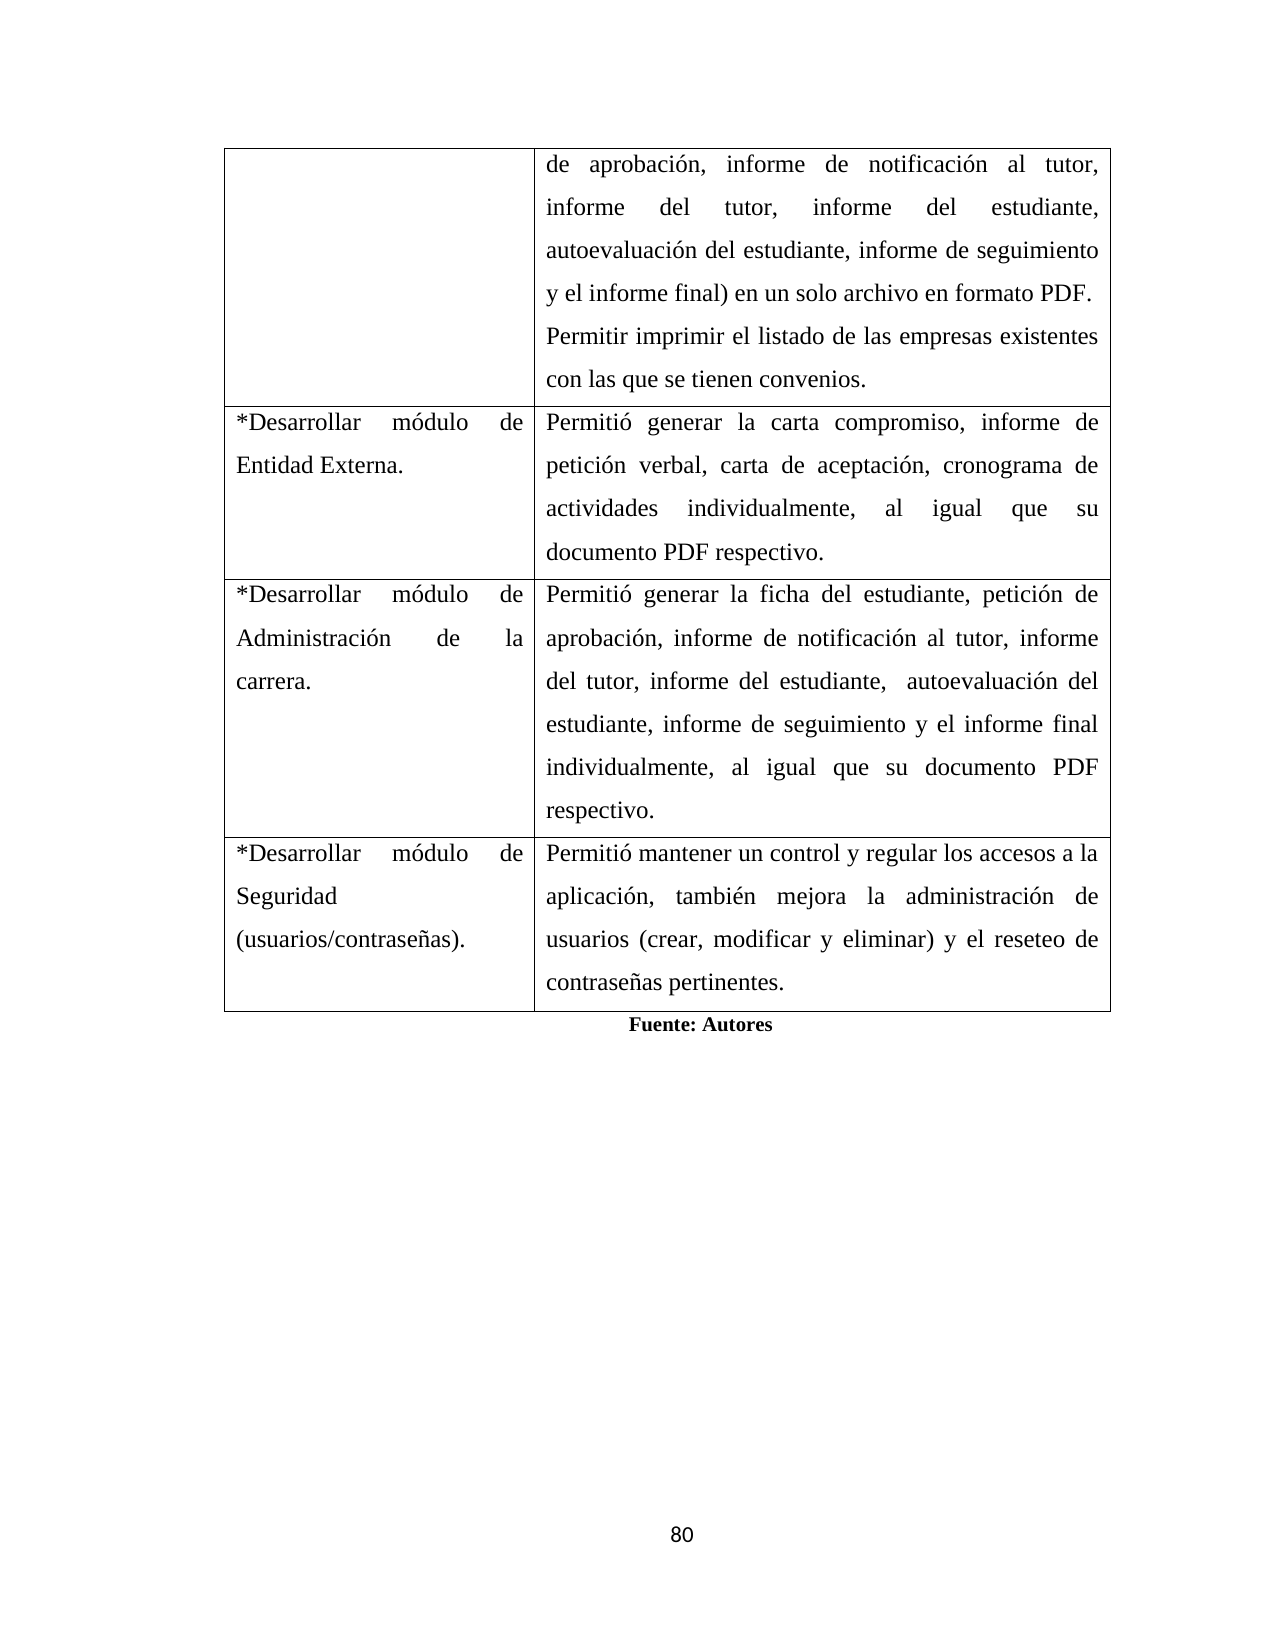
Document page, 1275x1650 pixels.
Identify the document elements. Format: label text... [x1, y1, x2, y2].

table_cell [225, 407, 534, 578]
text Fuente: Autores [274, 1012, 1127, 1036]
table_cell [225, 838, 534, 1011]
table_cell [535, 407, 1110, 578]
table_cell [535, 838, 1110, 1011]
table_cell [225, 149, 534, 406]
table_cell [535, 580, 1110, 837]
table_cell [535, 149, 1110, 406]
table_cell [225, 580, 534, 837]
